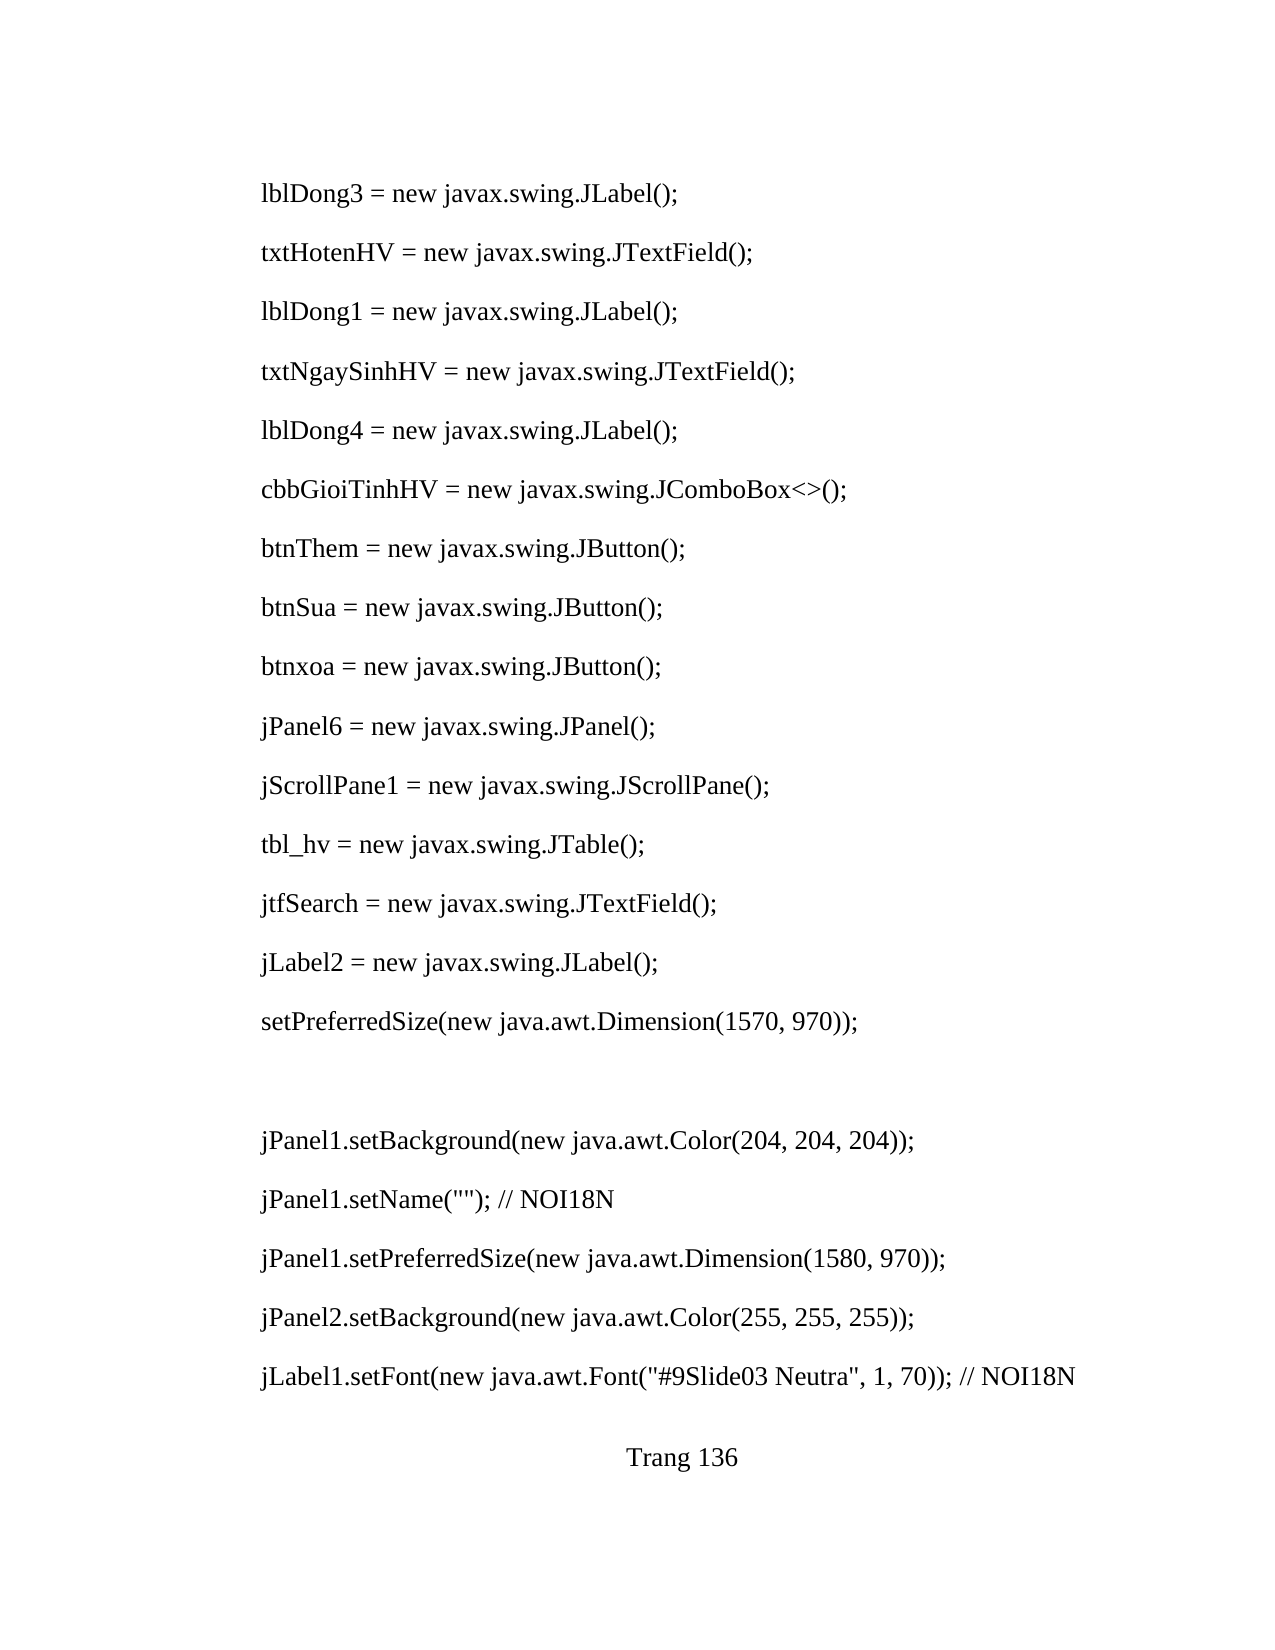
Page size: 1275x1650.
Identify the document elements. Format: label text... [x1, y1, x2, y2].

text btnSua = new javax.swing.JButton(); [207, 591, 1157, 622]
text jLabel2 = new javax.swing.JLabel(); [207, 946, 1157, 977]
text lblDong1 = new javax.swing.JLabel(); [207, 296, 1157, 327]
text jtfSearch = new javax.swing.JTextField(); [207, 887, 1157, 918]
text jPanel1.setBackground(new java.awt.Color(204, 204, 204)); [207, 1124, 1157, 1155]
text jPanel6 = new javax.swing.JPanel(); [207, 710, 1157, 741]
text btnThem = new javax.swing.JButton(); [207, 532, 1157, 563]
text txtHotenHV = new javax.swing.JTextField(); [207, 236, 1157, 267]
text lblDong3 = new javax.swing.JLabel(); [207, 177, 1157, 208]
text jScrollPane1 = new javax.swing.JScrollPane(); [207, 769, 1157, 800]
text btnxoa = new javax.swing.JButton(); [207, 651, 1157, 682]
text cbbGioiTinhHV = new javax.swing.JComboBox<>(); [207, 473, 1157, 504]
text jLabel1.setFont(new java.awt.Font("#9Slide03 Neutra", 1, 70)); // NOI18N [207, 1361, 1157, 1392]
text lblDong4 = new javax.swing.JLabel(); [207, 414, 1157, 445]
text setPreferredSize(new java.awt.Dimension(1570, 970)); [207, 1006, 1157, 1037]
text jPanel1.setName(""); // NOI18N [207, 1183, 1157, 1214]
text jPanel1.setPreferredSize(new java.awt.Dimension(1580, 970)); [207, 1242, 1157, 1273]
text tbl_hv = new javax.swing.JTable(); [207, 828, 1157, 859]
text txtNgaySinhHV = new javax.swing.JTextField(); [207, 355, 1157, 386]
text jPanel2.setBackground(new java.awt.Color(255, 255, 255)); [207, 1301, 1157, 1332]
